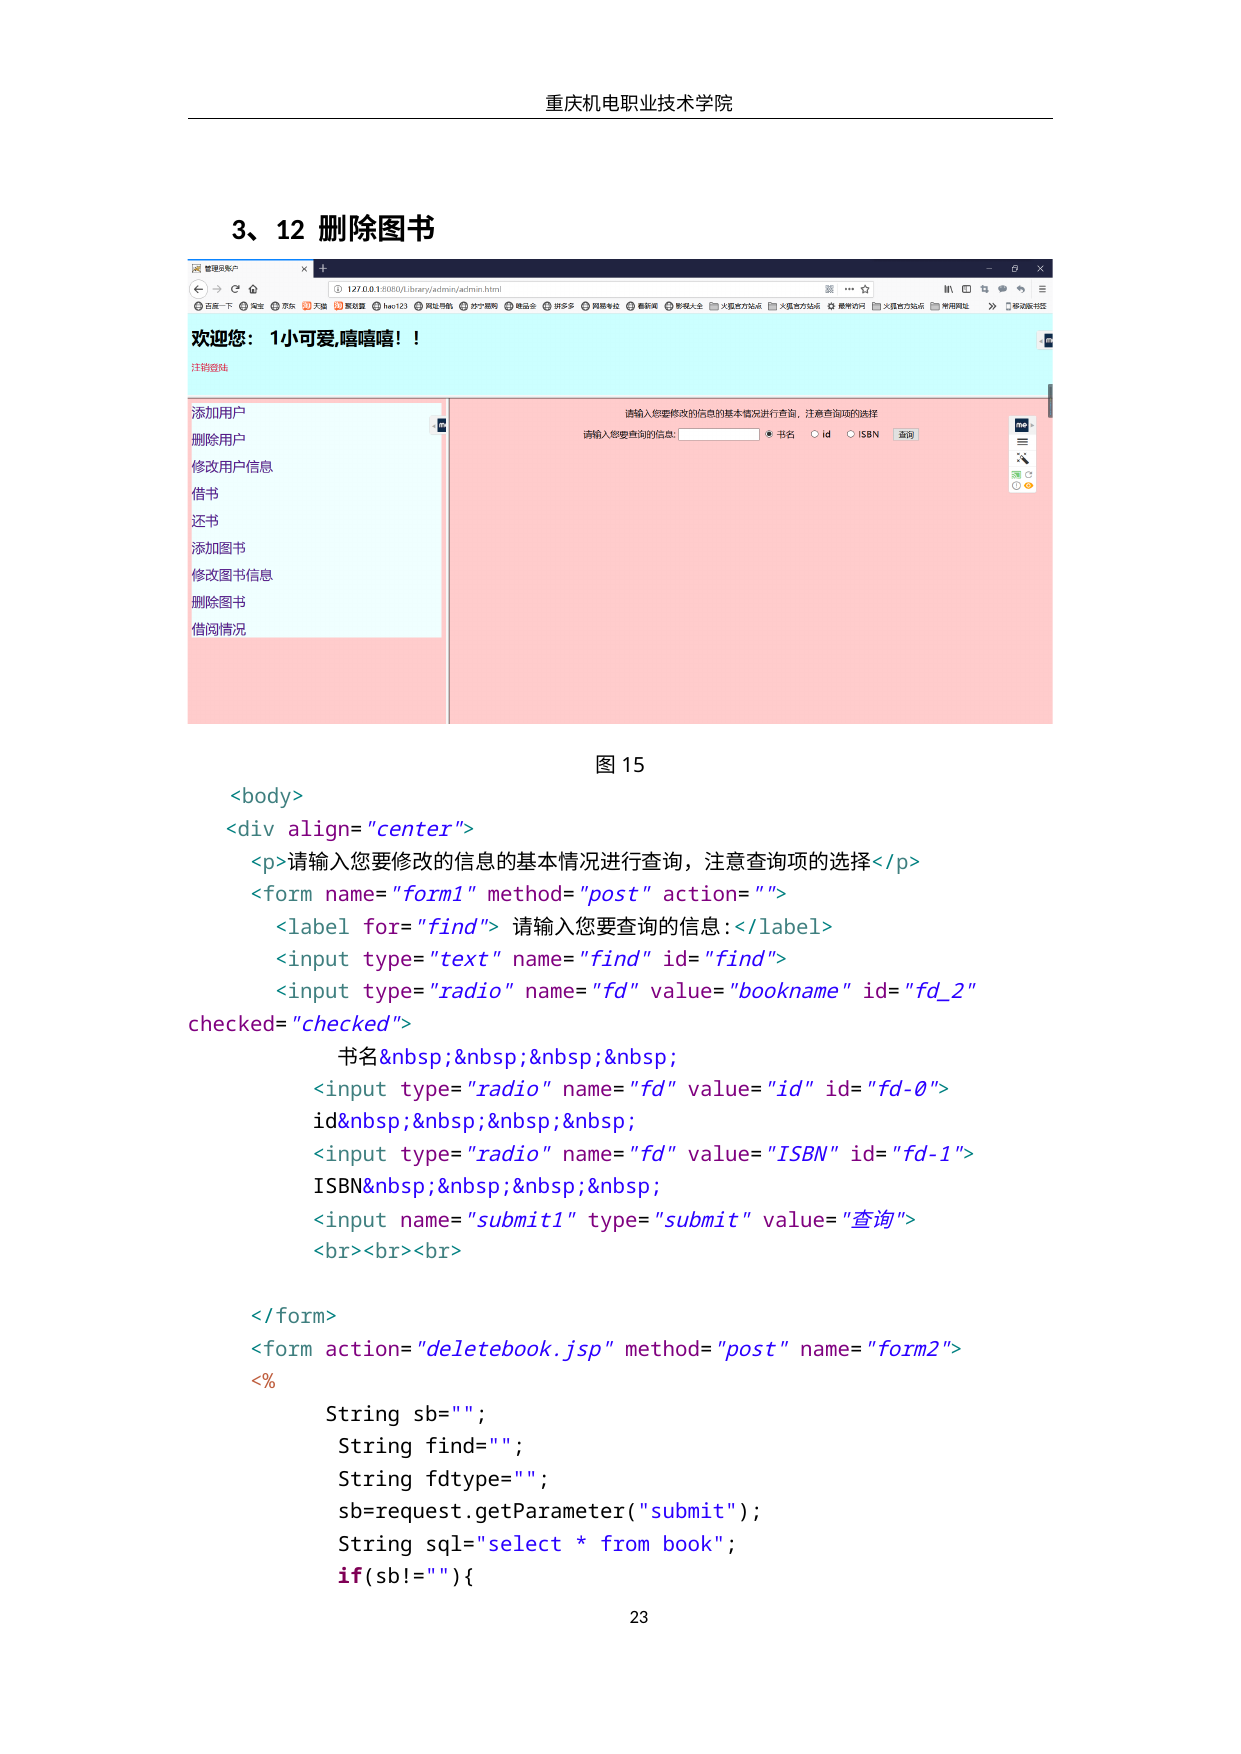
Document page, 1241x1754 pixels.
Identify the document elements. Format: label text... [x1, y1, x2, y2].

text <% [187, 1364, 1053, 1397]
text <input type="radio" name="fd" value="ISBN" id="fd-1"> [187, 1137, 1053, 1169]
text String sb=""; [187, 1397, 1053, 1429]
text <input type="radio" name="fd" value="bookname" id="fd_2" checked="checked"> [187, 974, 1053, 1039]
text <input name="submit1" type="submit" value="查询"> [187, 1202, 1053, 1234]
text <form name="form1" method="post" action=""> [187, 877, 1053, 909]
text <input type="text" name="find" id="find"> [187, 942, 1053, 974]
text </form> [187, 1299, 1053, 1332]
text sb=request.getParameter("submit"); [187, 1494, 1053, 1527]
text <div align="center"> [187, 812, 1053, 844]
text if(sb!=""){ [187, 1559, 1053, 1592]
text String find=""; [187, 1429, 1053, 1462]
text String sql="select * from book"; [187, 1527, 1053, 1559]
picture [187, 259, 1053, 724]
text <form action="deletebook.jsp" method="post" name="form2"> [187, 1332, 1053, 1364]
text String fdtype=""; [187, 1462, 1053, 1494]
text ISBN&nbsp;&nbsp;&nbsp;&nbsp; [187, 1169, 1053, 1202]
text <input type="radio" name="fd" value="id" id="fd-0"> [187, 1072, 1053, 1104]
text 书名&nbsp;&nbsp;&nbsp;&nbsp; [187, 1039, 1053, 1072]
text <body> [187, 779, 1053, 812]
text 图 15 [187, 747, 1053, 779]
text <p>请输入您要修改的信息的基本情况进行查询，注意查询项的选择</p> [187, 844, 1053, 877]
list 删除图书 [231, 194, 1053, 259]
text <label for="find"> 请输入您要查询的信息:</label> [187, 909, 1053, 942]
text <br><br><br> [187, 1234, 1053, 1267]
text id&nbsp;&nbsp;&nbsp;&nbsp; [187, 1104, 1053, 1137]
